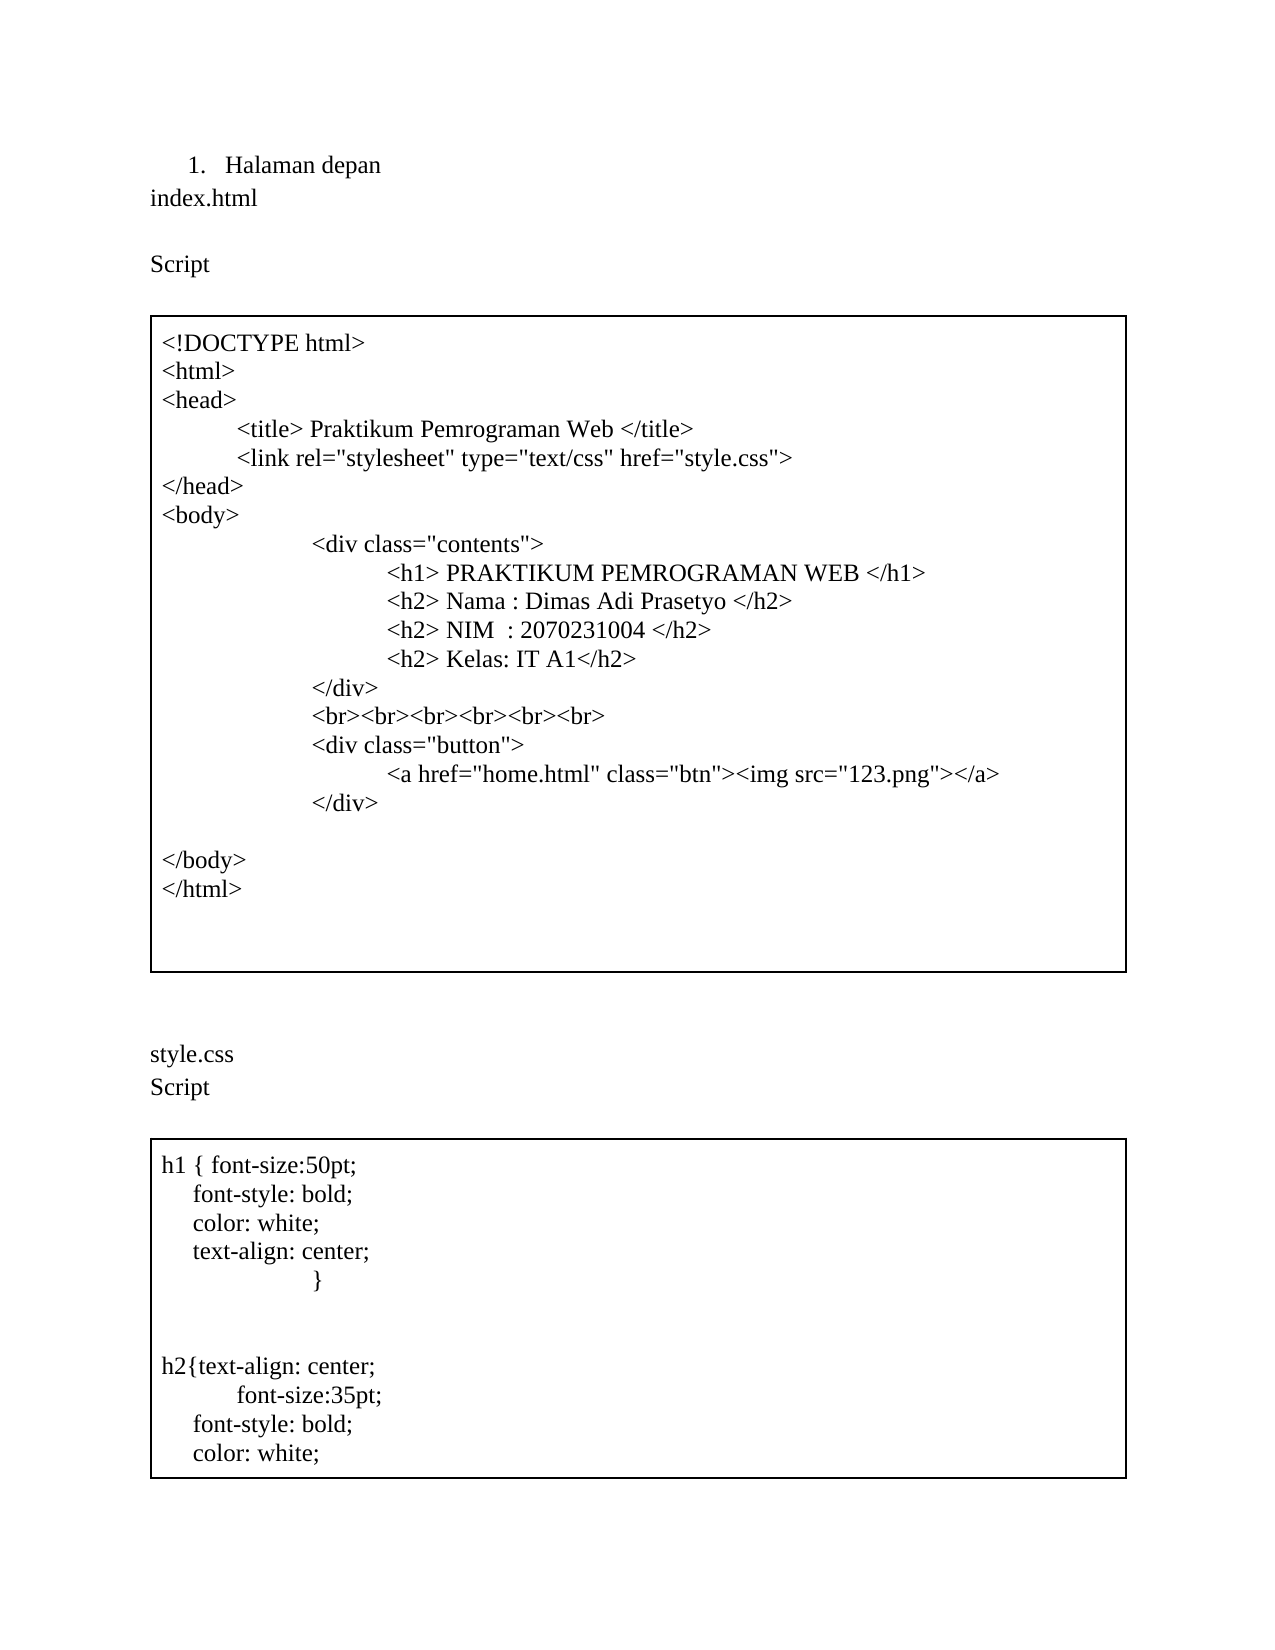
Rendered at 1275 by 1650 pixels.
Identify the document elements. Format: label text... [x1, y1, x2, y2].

text Script [150, 249, 1125, 278]
text style.css [150, 1039, 1125, 1067]
table_header <!DOCTYPE html> <html> <head> <title> Praktikum Pemrograman Web </title> <link rel="stylesheet" type="text/css" href="style.css"> </head> <body> <div class="contents"> <h1> PRAKTIKUM PEMROGRAMAN WEB </h1> <h2> Nama : Dimas Adi Prasetyo </h2> <h2> NIM : 2070231004 </h2> <h2> Kelas: IT A1</h2> </div> <br><br><br><br><br><br> <div class="button"> <a href="home.html" class="btn"><img src="123.png"></a> </div> </body> </html> [152, 317, 1125, 971]
text index.html [150, 183, 1125, 212]
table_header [152, 1140, 1125, 1477]
list Halaman depan [187, 150, 1125, 179]
text Script [150, 1072, 1125, 1100]
